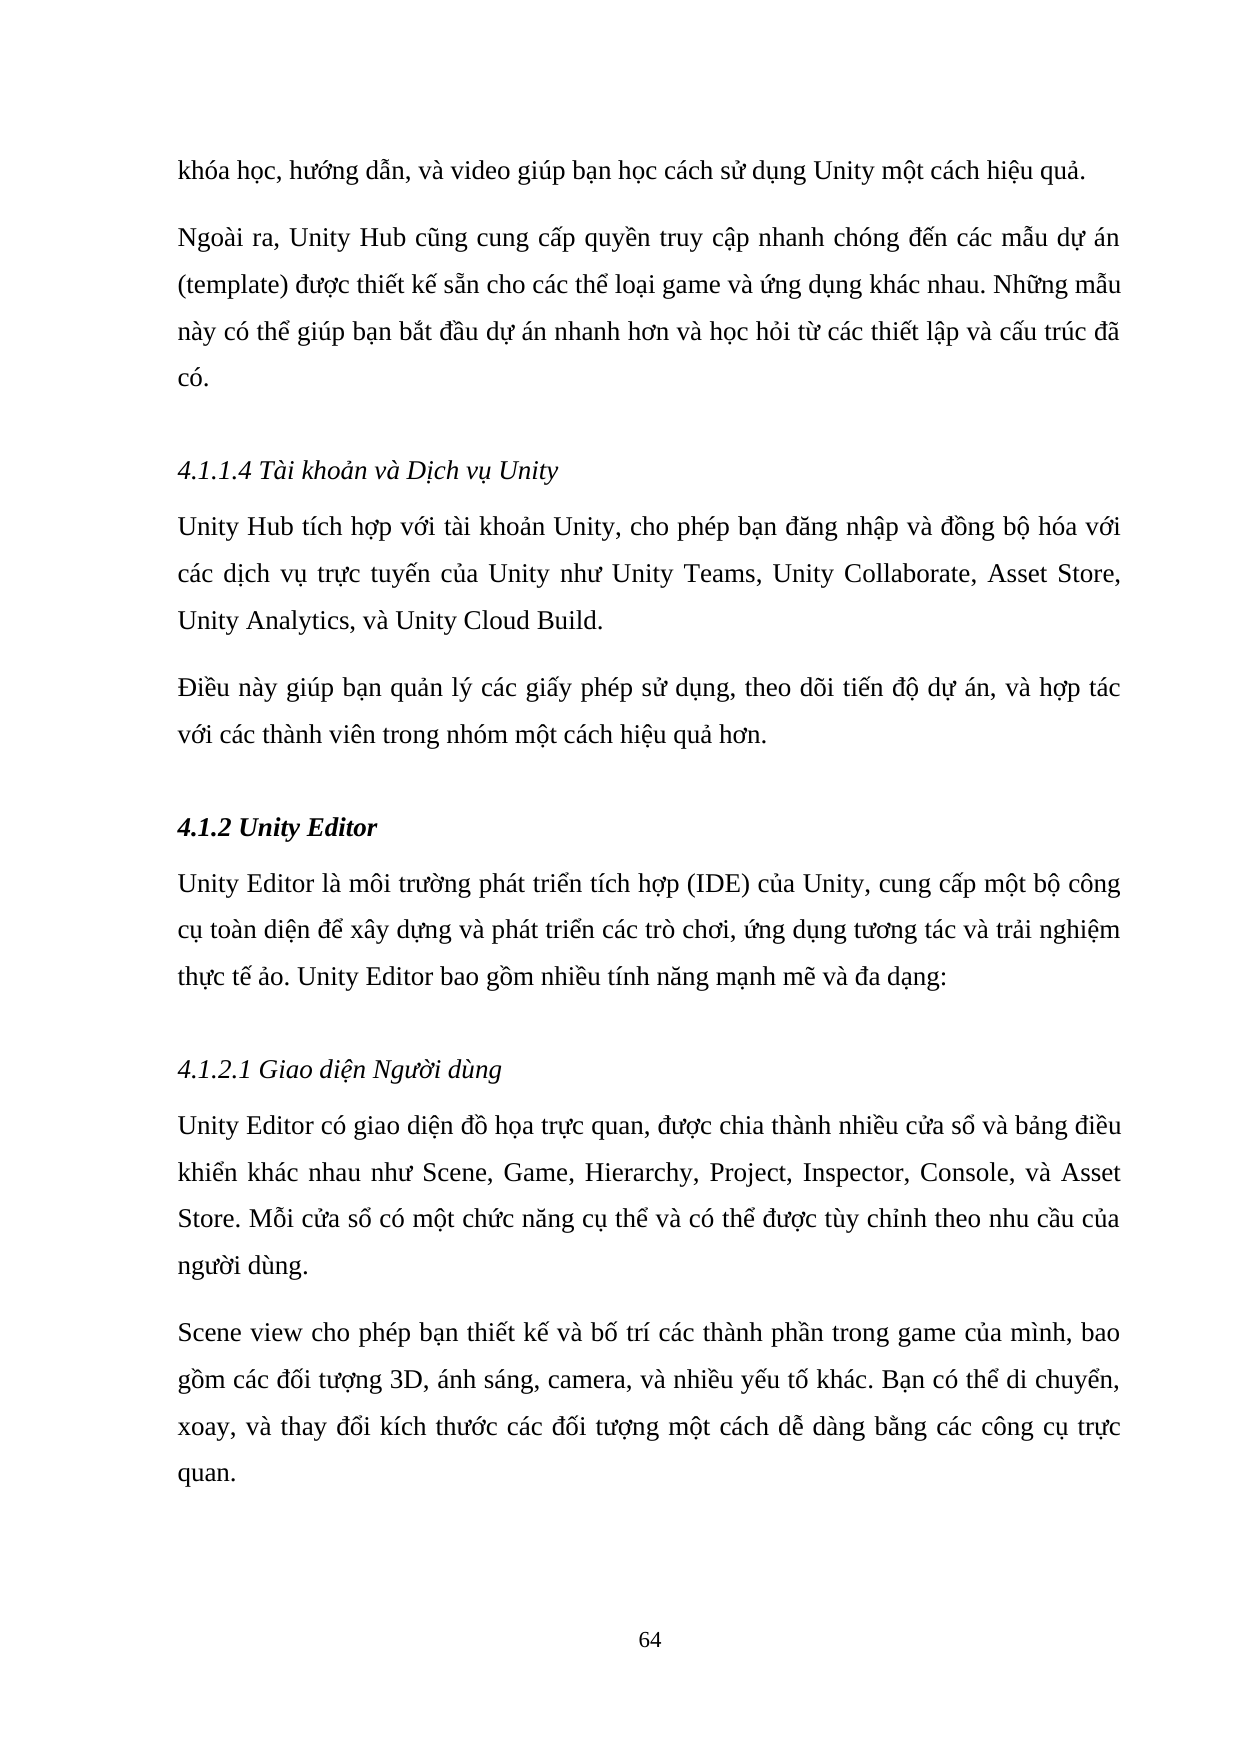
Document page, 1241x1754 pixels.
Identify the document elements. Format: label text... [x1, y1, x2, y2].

text Unity Editor là môi trường phát triển tích hợp (IDE) của Unity, cung cấp một bộ công cụ toàn diện để xây dựng và phát triển các trò chơi, ứng dụng tương tác và trải nghiệm thực tế ảo. Unity Editor bao gồm nhiều tính năng mạnh mẽ và đa dạng: [177, 867, 1122, 991]
subtitle 4.1.2.1 Giao diện Người dùng [177, 1053, 1122, 1084]
text Unity Hub tích hợp với tài khoản Unity, cho phép bạn đăng nhập và đồng bộ hóa với các dịch vụ trực tuyến của Unity như Unity Teams, Unity Collaborate, Asset Store, Unity Analytics, và Unity Cloud Build. [177, 510, 1122, 635]
text Điều này giúp bạn quản lý các giấy phép sử dụng, theo dõi tiến độ dự án, và hợp tác với các thành viên trong nhóm một cách hiệu quả hơn. [177, 671, 1122, 749]
subtitle 4.1.2 Unity Editor [177, 811, 1122, 842]
subtitle 4.1.1.4 Tài khoản và Dịch vụ Unity [177, 454, 1122, 485]
text Unity Editor có giao diện đồ họa trực quan, được chia thành nhiều cửa sổ và bảng điều khiển khác nhau như Scene, Game, Hierarchy, Project, Inspector, Console, và Asset Store. Mỗi cửa sổ có một chức năng cụ thể và có thể được tùy chỉnh theo nhu cầu của người dùng. [177, 1109, 1122, 1280]
text Ngoài ra, Unity Hub cũng cung cấp quyền truy cập nhanh chóng đến các mẫu dự án (template) được thiết kế sẵn cho các thể loại game và ứng dụng khác nhau. Những mẫu này có thể giúp bạn bắt đầu dự án nhanh hơn và học hỏi từ các thiết lập và cấu trúc đã có. [177, 222, 1122, 393]
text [177, 154, 1122, 185]
text Scene view cho phép bạn thiết kế và bố trí các thành phần trong game của mình, bao gồm các đối tượng 3D, ánh sáng, camera, và nhiều yếu tố khác. Bạn có thể di chuyển, xoay, và thay đổi kích thước các đối tượng một cách dễ dàng bằng các công cụ trực quan. [177, 1316, 1122, 1488]
